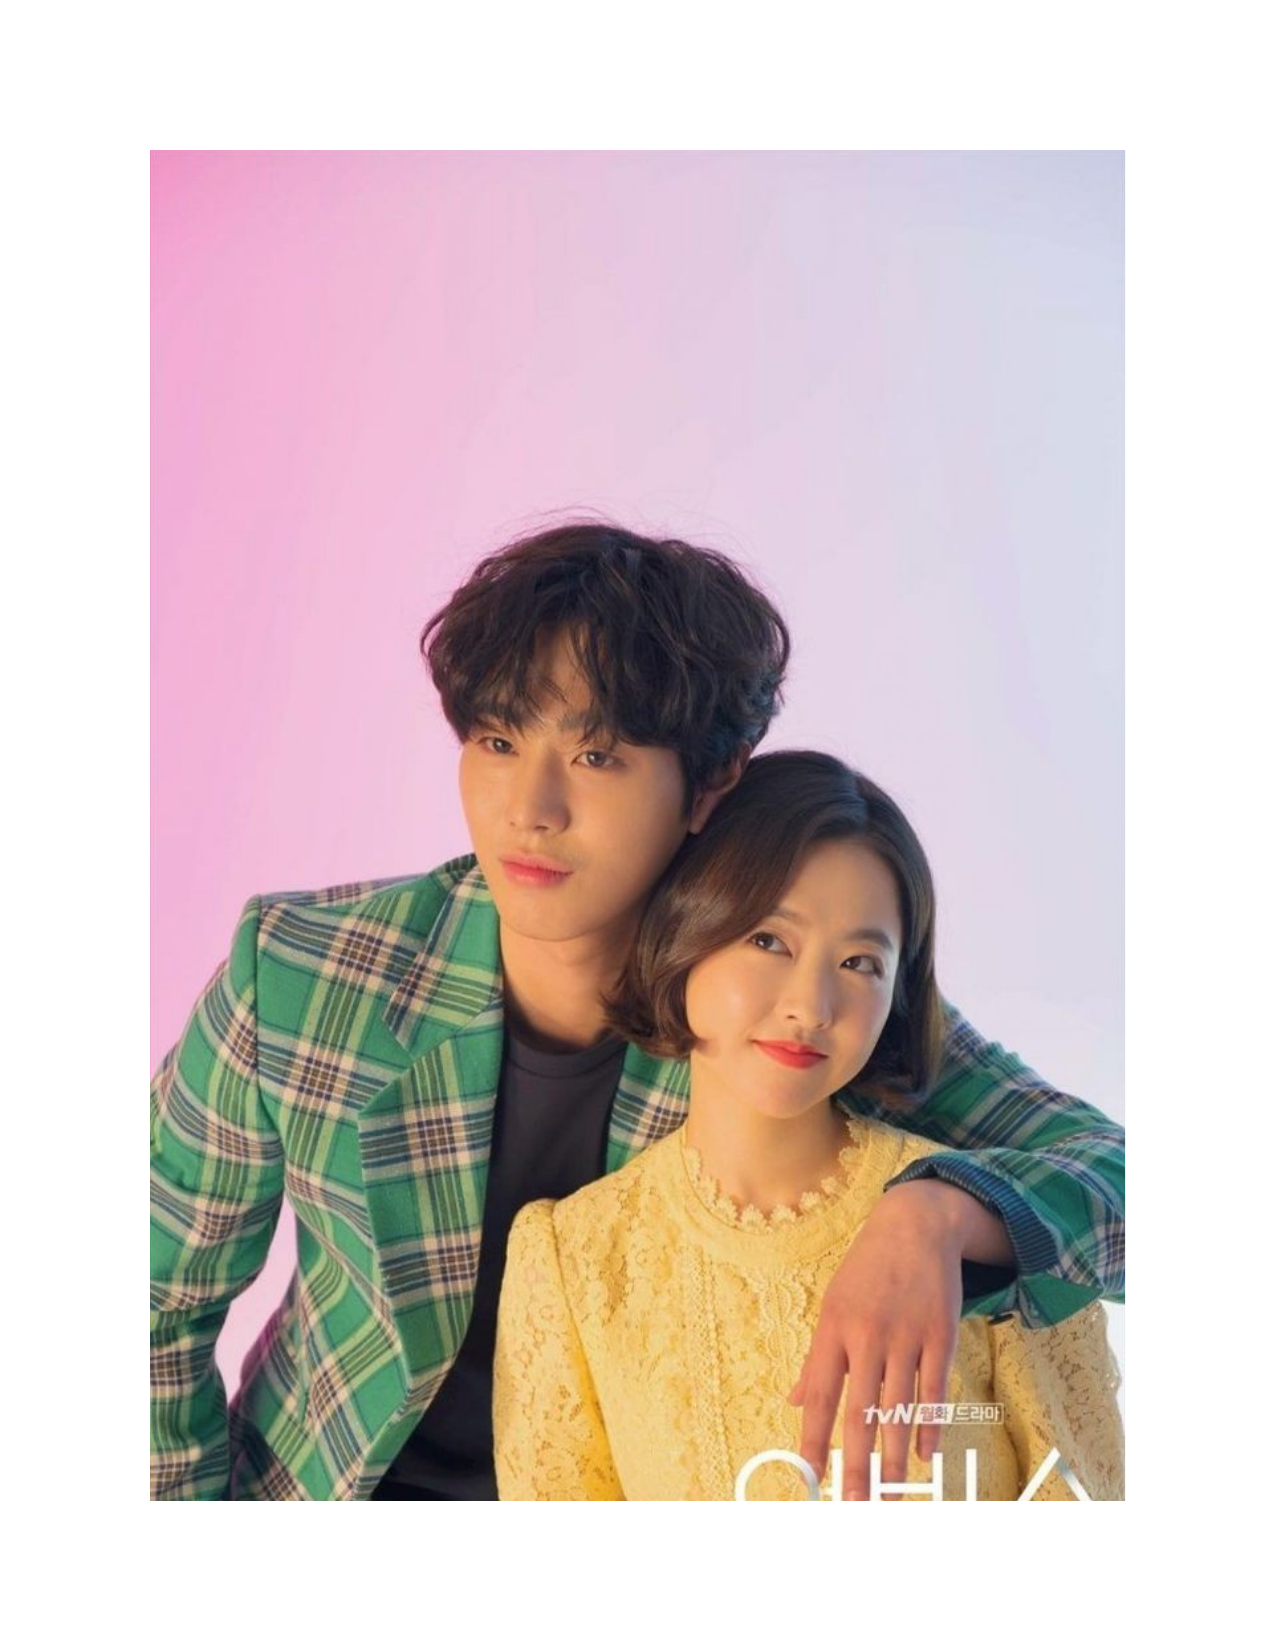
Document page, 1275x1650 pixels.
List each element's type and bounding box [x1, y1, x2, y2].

picture [150, 150, 1125, 1501]
